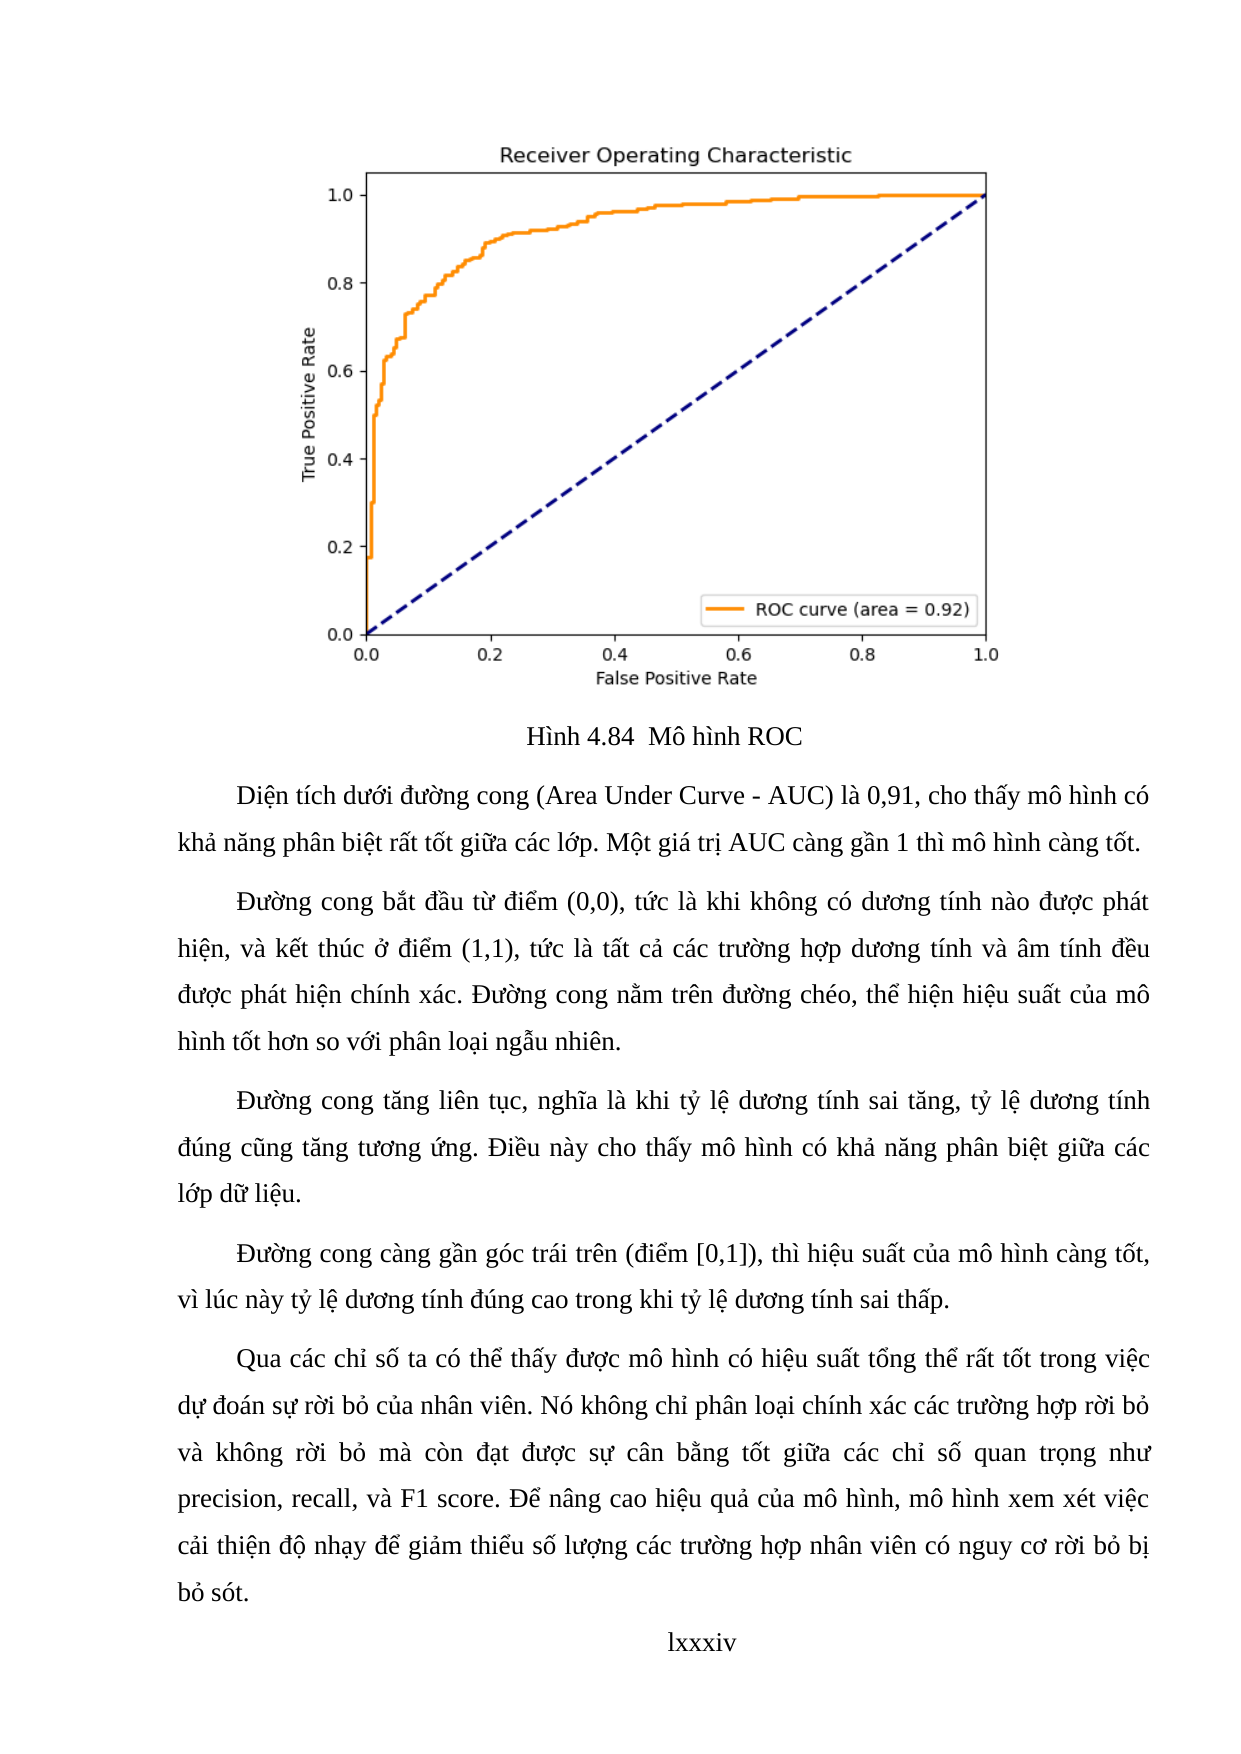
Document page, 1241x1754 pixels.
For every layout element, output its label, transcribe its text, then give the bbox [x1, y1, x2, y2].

text Diện tích dưới đường cong (Area Under Curve - AUC) là 0,91, cho thấy mô hình có khả năng phân biệt rất tốt giữa các lớp. Một giá trị AUC càng gần 1 thì mô hình càng tốt. [177, 779, 1152, 857]
text Đường cong bắt đầu từ điểm (0,0), tức là khi không có dương tính nào được phát hiện, và kết thúc ở điểm (1,1), tức là tất cả các trường hợp dương tính và âm tính đều được phát hiện chính xác. Đường cong nằm trên đường chéo, thể hiện hiệu suất của mô hình tốt hơn so với phân loại ngẫu nhiên. [177, 885, 1152, 1056]
picture [281, 140, 1048, 692]
text Đường cong càng gần góc trái trên (điểm [0,1]), thì hiệu suất của mô hình càng tốt, vì lúc này tỷ lệ dương tính đúng cao trong khi tỷ lệ dương tính sai thấp. [177, 1237, 1152, 1314]
text Qua các chỉ số ta có thể thấy được mô hình có hiệu suất tổng thể rất tốt trong việc dự đoán sự rời bỏ của nhân viên. Nó không chỉ phân loại chính xác các trường hợp rời bỏ và không rời bỏ mà còn đạt được sự cân bằng tốt giữa các chỉ số quan trọng như precision, recall, và F1 score. Để nâng cao hiệu quả của mô hình, mô hình xem xét việc cải thiện độ nhạy để giảm thiểu số lượng các trường hợp nhân viên có nguy cơ rời bỏ bị bỏ sót. [177, 1342, 1152, 1607]
text Đường cong tăng liên tục, nghĩa là khi tỷ lệ dương tính sai tăng, tỷ lệ dương tính đúng cũng tăng tương ứng. Điều này cho thấy mô hình có khả năng phân biệt giữa các lớp dữ liệu. [177, 1084, 1152, 1209]
